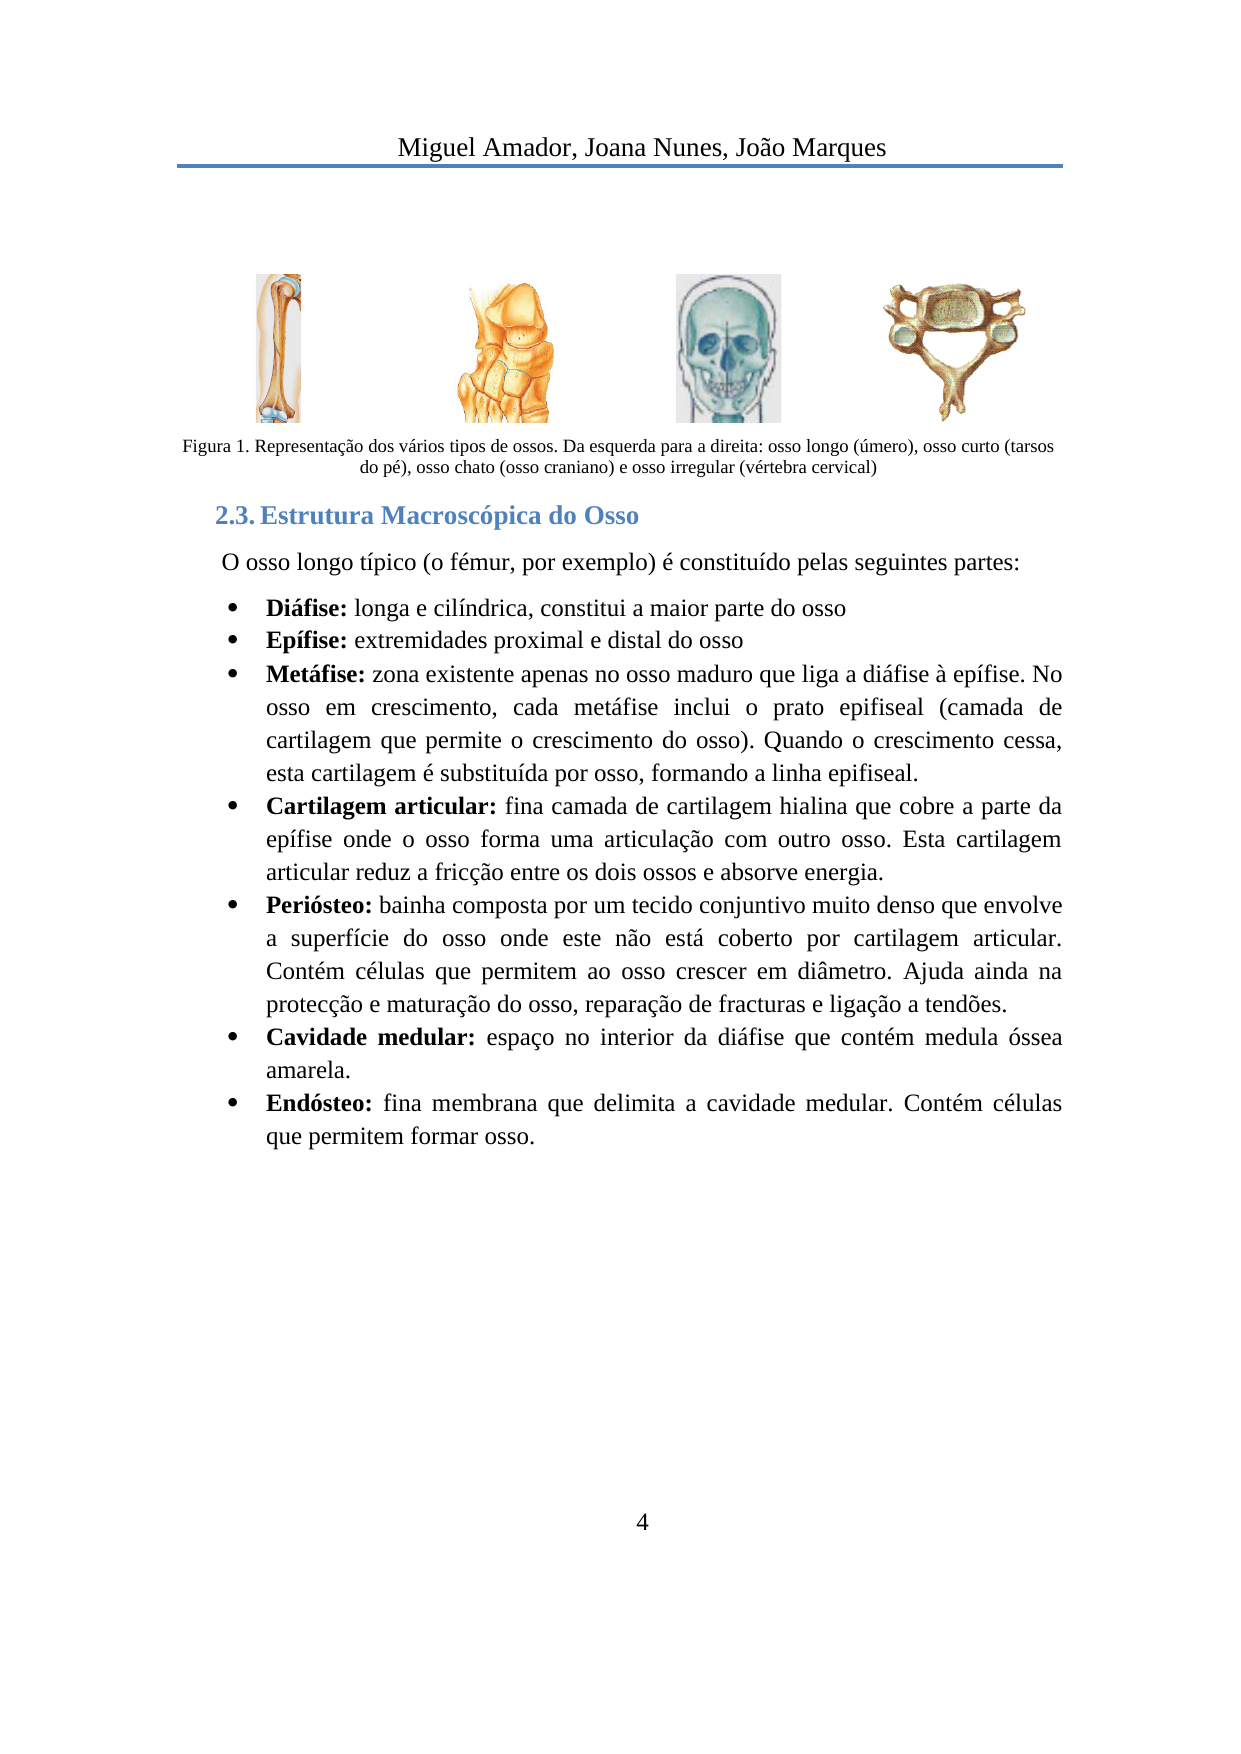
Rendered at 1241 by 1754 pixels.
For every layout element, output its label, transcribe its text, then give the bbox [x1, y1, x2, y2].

list Metáfise: zona existente apenas no osso maduro que liga a diáfise à epífise. No osso em crescimento, cada metáfise inclui o prato epifiseal (camada de cartilagem que permite o crescimento do osso). Quando o crescimento cessa, esta cartilagem é substituída por osso, formando a linha epifiseal. [228, 659, 1063, 786]
picture [675, 274, 782, 423]
subtitle Estrutura Macroscópica do Osso [215, 499, 1063, 530]
list Cavidade medular: espaço no interior da diáfise que contém medula óssea amarela. [228, 1022, 1063, 1084]
list Endósteo: fina membrana que delimita a cavidade medular. Contém células que permitem formar osso. [228, 1088, 1063, 1150]
list Diáfise: longa e cilíndrica, constitui a maior parte do osso [228, 593, 1063, 621]
picture [453, 274, 554, 423]
table_header [391, 262, 616, 435]
table_header [166, 262, 391, 435]
picture [255, 274, 302, 423]
picture [883, 274, 1030, 423]
list Cartilagem articular: fina camada de cartilagem hialina que cobre a parte da epífise onde o osso forma uma articulação com outro osso. Esta cartilagem articular reduz a fricção entre os dois ossos e absorve energia. [228, 791, 1063, 886]
list Epífise: extremidades proximal e distal do osso [228, 626, 1063, 654]
table_header [841, 262, 1071, 435]
table_cell Figura 1. Representação dos vários tipos de ossos. Da esquerda para a direita: osso longo (úmero), osso curto (tarsos do pé), osso chato (osso craniano) e osso irregular (vértebra cervical) [166, 435, 1071, 478]
list Periósteo: bainha composta por um tecido conjuntivo muito denso que envolve a superfície do osso onde este não está coberto por cartilagem articular. Contém células que permitem ao osso crescer em diâmetro. Ajuda ainda na protecção e maturação do osso, reparação de fracturas e ligação a tendões. [228, 890, 1063, 1018]
table_header [616, 262, 841, 435]
text O osso longo típico (o fémur, por exemplo) é constituído pelas seguintes partes: [177, 547, 1063, 576]
